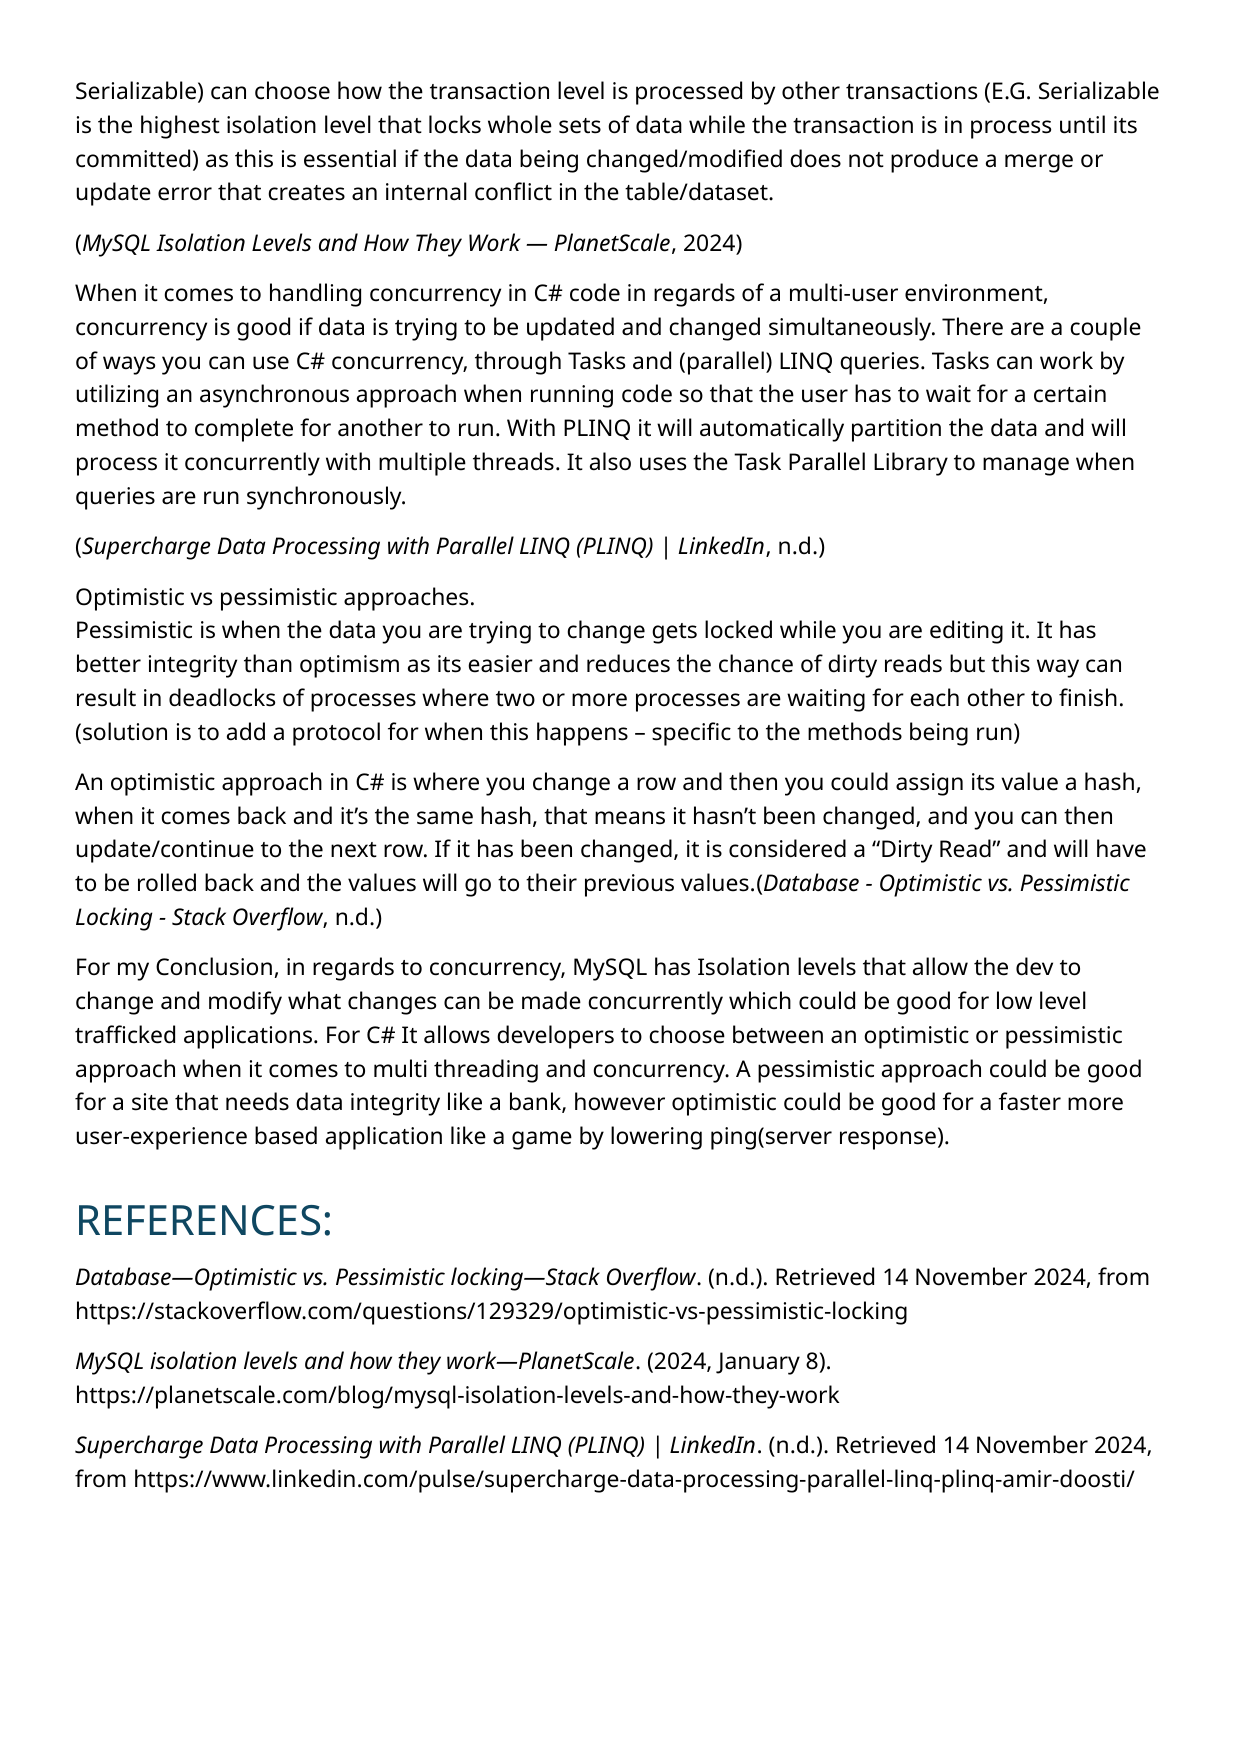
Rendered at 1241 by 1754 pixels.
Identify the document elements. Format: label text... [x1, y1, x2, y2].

subtitle REFERENCES: [75, 1191, 1165, 1248]
text Database—Optimistic vs. Pessimistic locking—Stack Overflow. (n.d.). Retrieved 14 November 2024, from https://stackoverflow.com/questions/129329/optimistic-vs-pessimistic-locking [75, 1261, 1165, 1326]
text Supercharge Data Processing with Parallel LINQ (PLINQ) | LinkedIn. (n.d.). Retrieved 14 November 2024, from https://www.linkedin.com/pulse/supercharge-data-processing-parallel-linq-plinq-amir-doosti/ [75, 1429, 1165, 1494]
text Optimistic vs pessimistic approaches. Pessimistic is when the data you are trying to change gets locked while you are editing it. It has better integrity than optimism as its easier and reduces the chance of dirty reads but this way can result in deadlocks of processes where two or more processes are waiting for each other to finish. (solution is to add a protocol for when this happens – specific to the methods being run) [75, 580, 1165, 747]
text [75, 75, 1165, 207]
text An optimistic approach in C# is where you change a row and then you could assign its value a hash, when it comes back and it’s the same hash, that means it hasn’t been changed, and you can then update/continue to the next row. If it has been changed, it is considered a “Dirty Read” and will have to be rolled back and the values will go to their previous values.(Database - Optimistic vs. Pessimistic Locking - Stack Overflow, n.d.) [75, 766, 1165, 932]
text MySQL isolation levels and how they work—PlanetScale. (2024, January 8). https://planetscale.com/blog/mysql-isolation-levels-and-how-they-work [75, 1345, 1165, 1410]
text When it comes to handling concurrency in C# code in regards of a multi-user environment, concurrency is good if data is trying to be updated and changed simultaneously. There are a couple of ways you can use C# concurrency, through Tasks and (parallel) LINQ queries. Tasks can work by utilizing an asynchronous approach when running code so that the user has to wait for a certain method to complete for another to run. With PLINQ it will automatically partition the data and will process it concurrently with multiple threads. It also uses the Task Parallel Library to manage when queries are run synchronously. [75, 277, 1165, 511]
text For my Conclusion, in regards to concurrency, MySQL has Isolation levels that allow the dev to change and modify what changes can be made concurrently which could be good for low level trafficked applications. For C# It allows developers to choose between an optimistic or pessimistic approach when it comes to multi threading and concurrency. A pessimistic approach could be good for a site that needs data integrity like a bank, however optimistic could be good for a faster more user-experience based application like a game by lowering ping(server response). [75, 951, 1165, 1151]
text (Supercharge Data Processing with Parallel LINQ (PLINQ) | LinkedIn, n.d.) [75, 530, 1165, 561]
text (MySQL Isolation Levels and How They Work — PlanetScale, 2024) [75, 227, 1165, 258]
